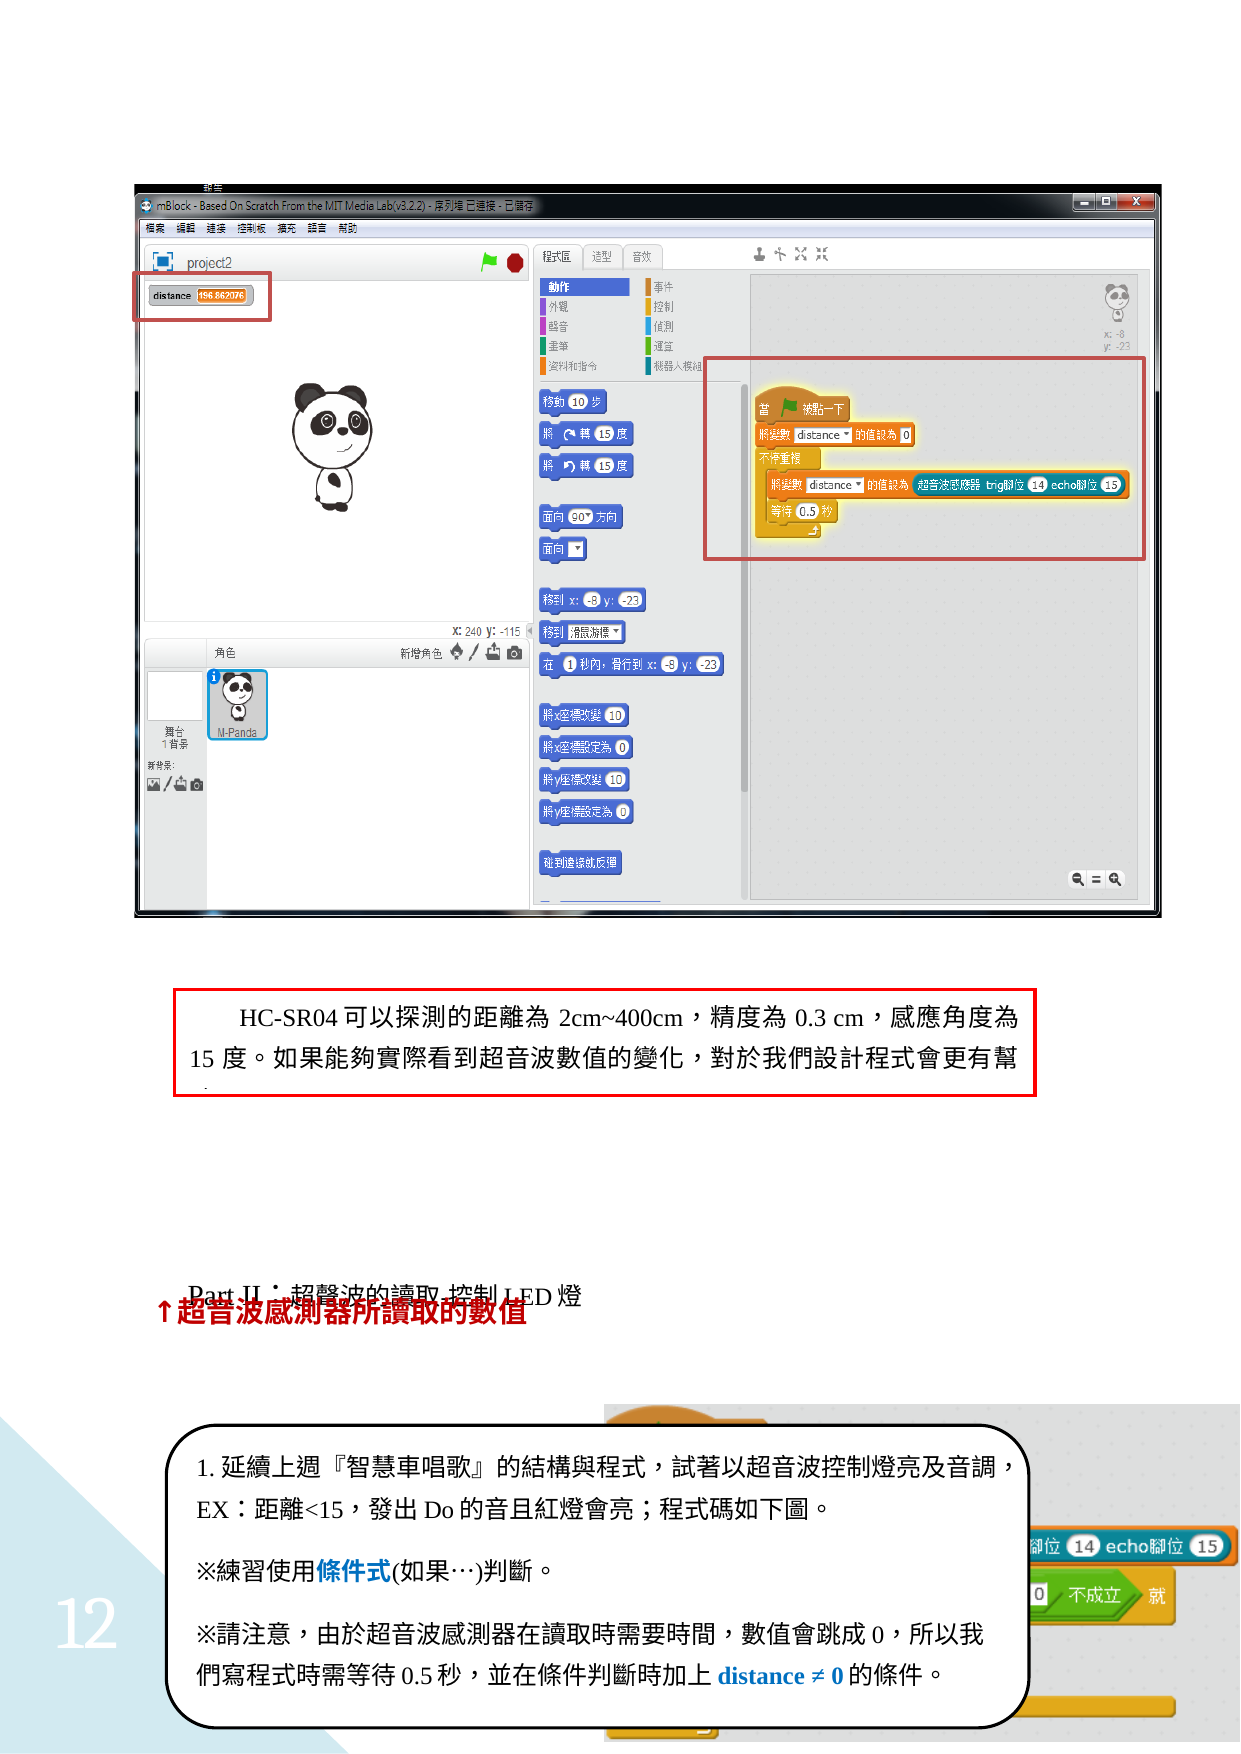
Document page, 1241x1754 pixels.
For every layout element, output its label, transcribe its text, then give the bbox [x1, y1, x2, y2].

picture [136, 275, 268, 318]
text Part II：超聲波的讀取-控制LED燈 [187, 1255, 1053, 1330]
picture [134, 184, 1162, 918]
picture [604, 1404, 1240, 1742]
